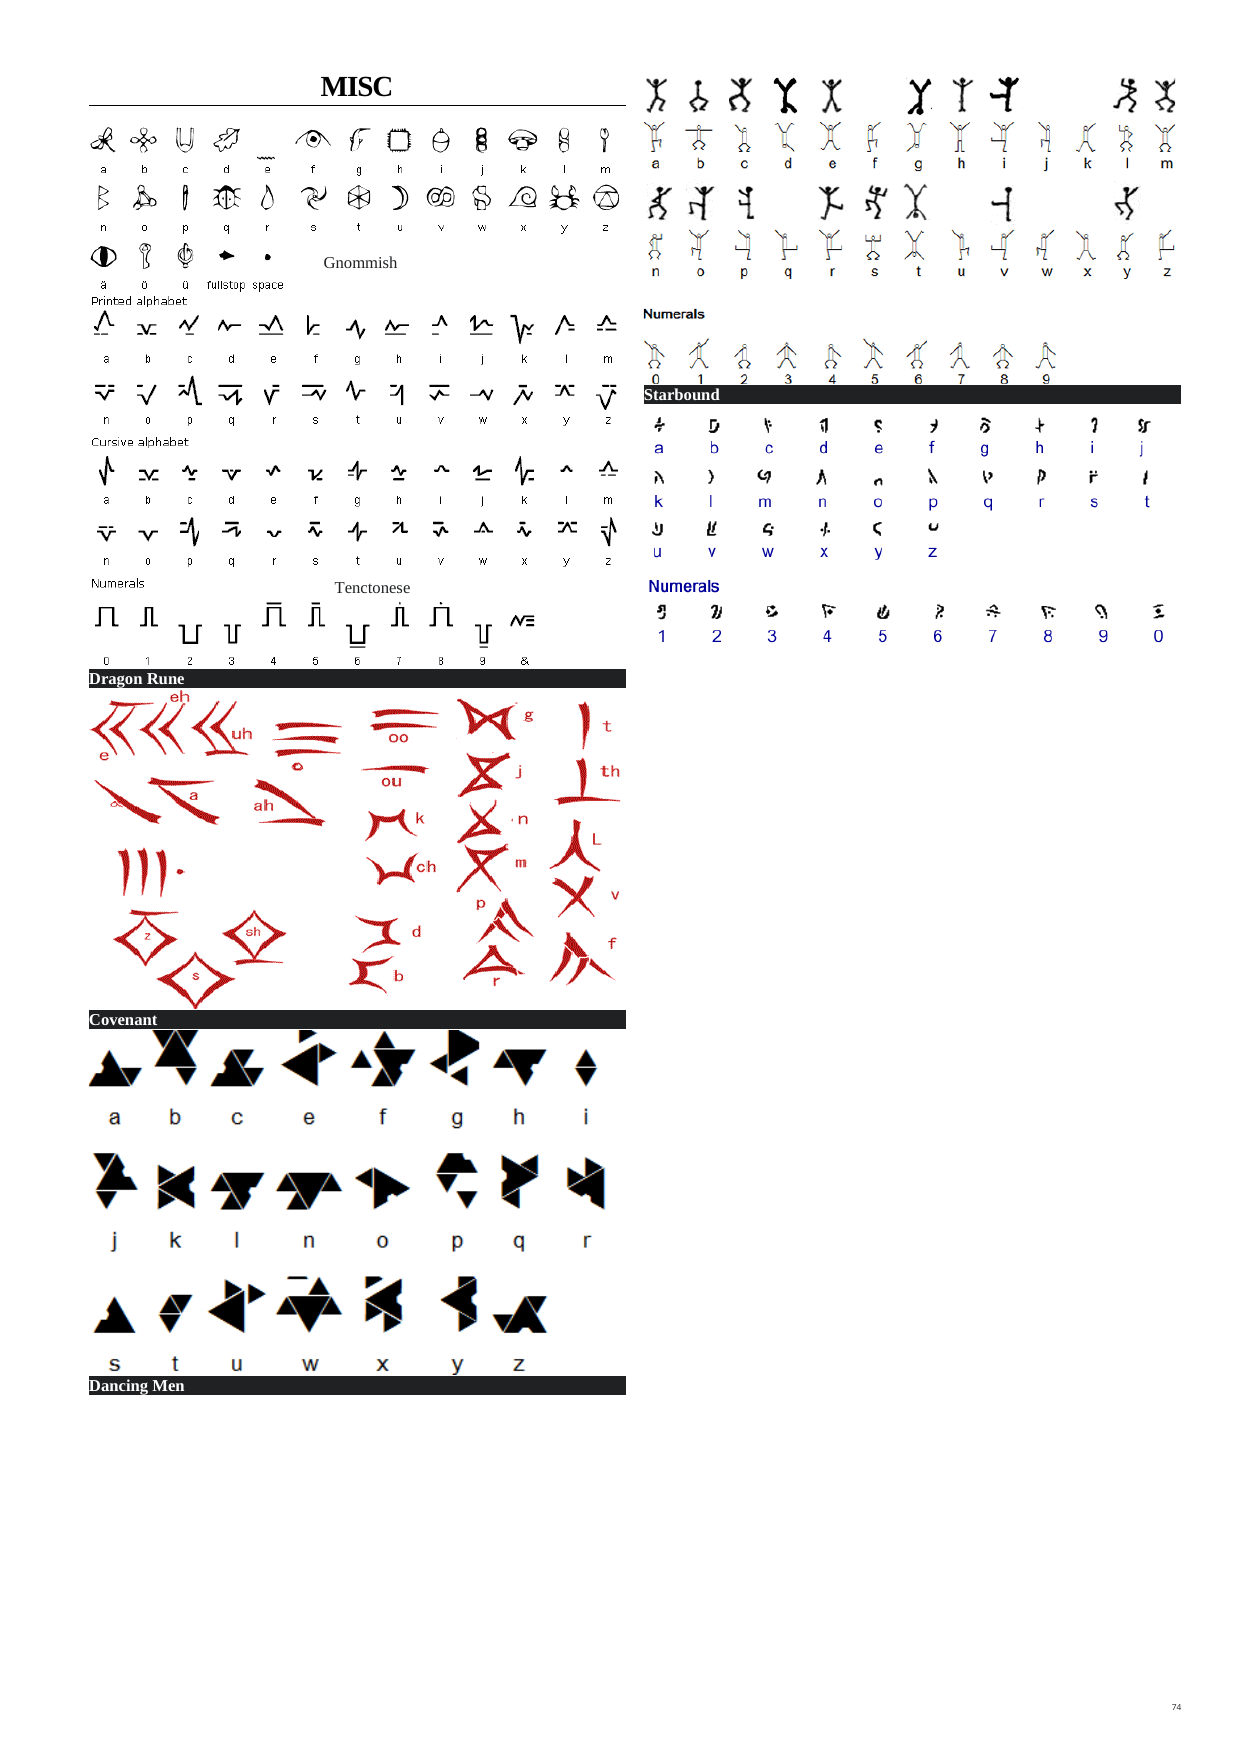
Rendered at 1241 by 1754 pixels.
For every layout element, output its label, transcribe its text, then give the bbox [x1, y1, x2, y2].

text Starbound [644, 385, 1181, 404]
picture [88, 1030, 621, 1375]
text Dragon Rune [89, 669, 626, 688]
text Covenant [89, 1010, 626, 1029]
text Dancing Men [89, 1376, 626, 1395]
picture [88, 689, 621, 1009]
picture [643, 405, 1176, 654]
picture [643, 69, 1176, 384]
picture [88, 118, 621, 668]
subtitle MISC [89, 69, 626, 105]
